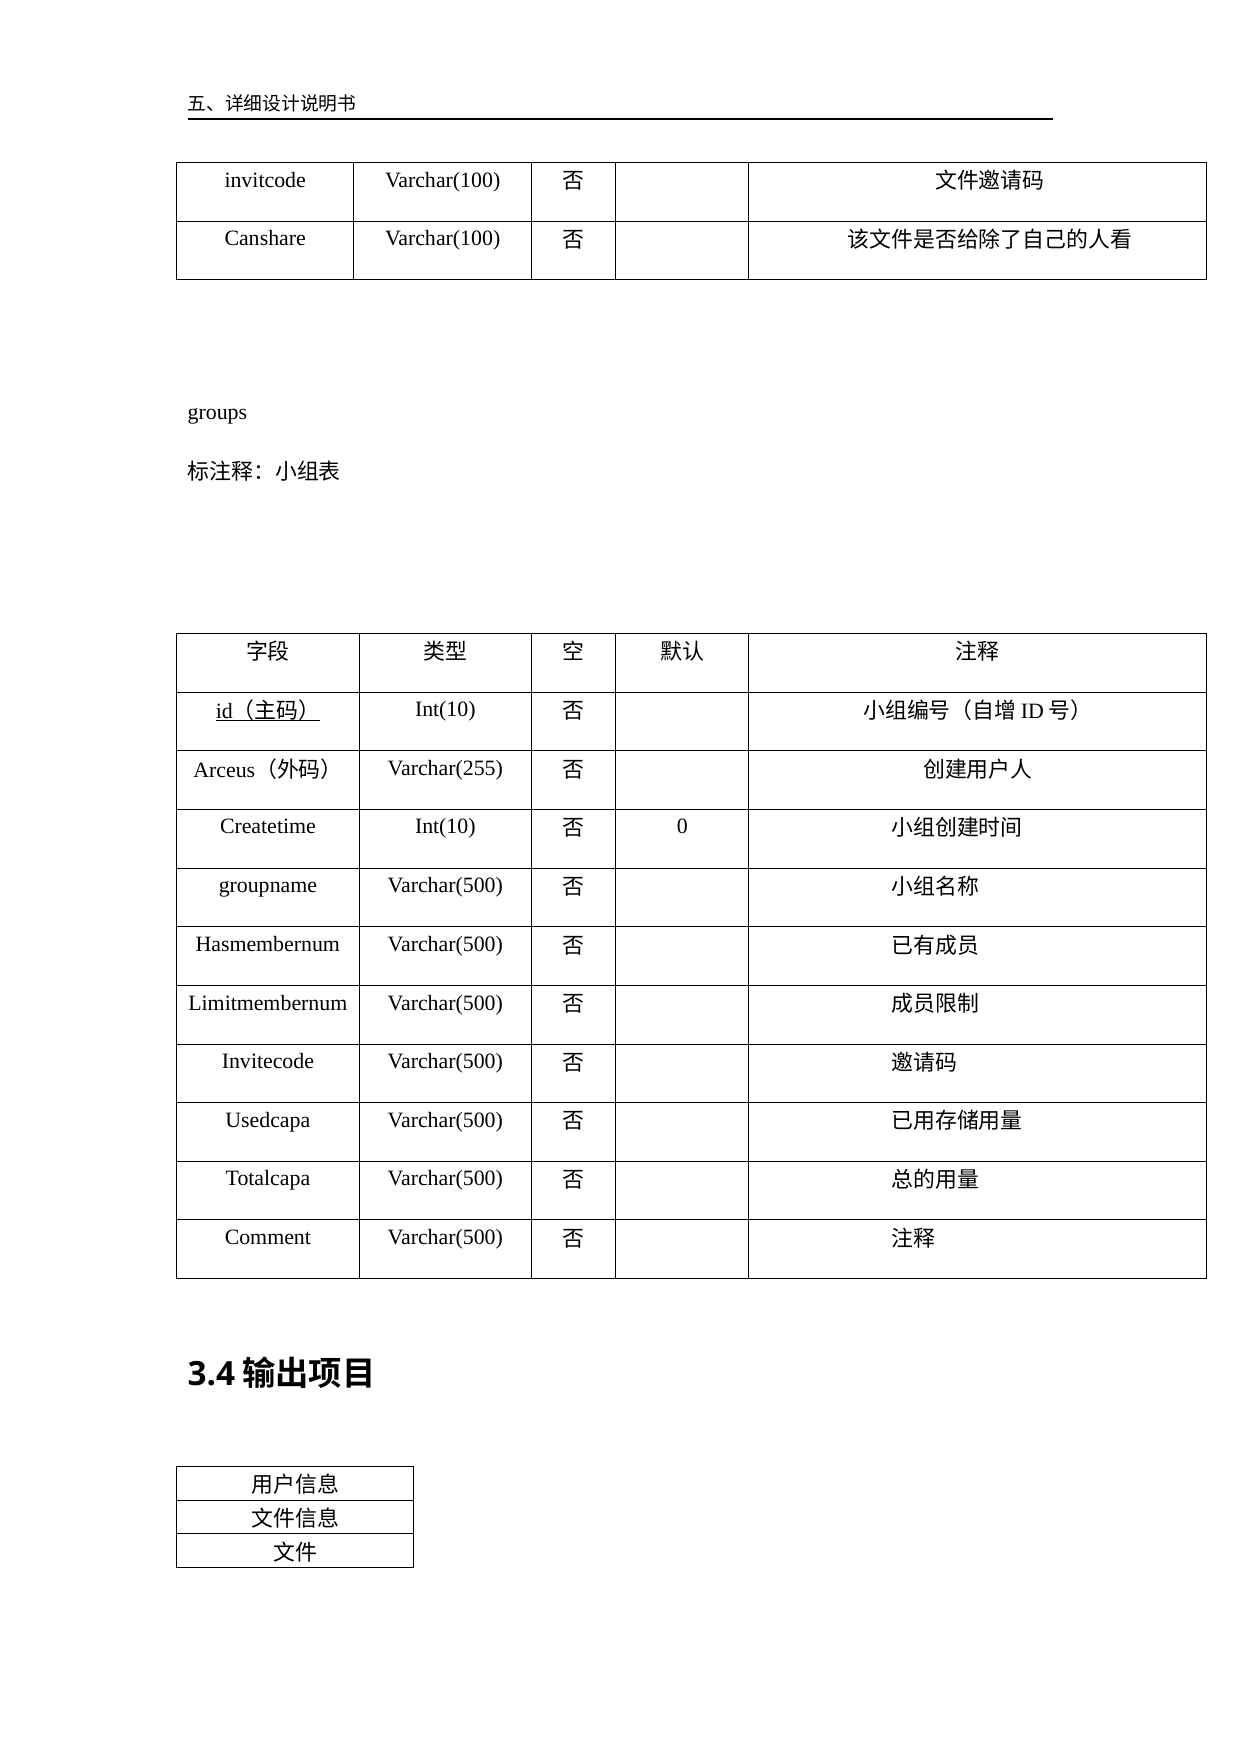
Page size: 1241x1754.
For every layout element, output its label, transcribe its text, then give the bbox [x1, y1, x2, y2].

table_cell 文件信息 [177, 1501, 413, 1533]
table_cell 否 [532, 986, 615, 1043]
table_cell 总的用量 [749, 1162, 1206, 1219]
table_cell Arceus（外码） [177, 751, 359, 809]
table_cell Varchar(500) [360, 1220, 531, 1278]
table_cell Varchar(500) [360, 1103, 531, 1161]
text groups [187, 396, 1053, 428]
table_cell Int(10) [360, 693, 531, 750]
table_cell Totalcapa [177, 1162, 359, 1219]
table_cell Createtime [177, 810, 359, 867]
table_cell 成员限制 [749, 986, 1206, 1043]
table_cell 否 [532, 163, 615, 221]
table_cell Varchar(500) [360, 927, 531, 985]
table_cell Canshare [177, 222, 353, 279]
table_cell 小组创建时间 [749, 810, 1206, 867]
table_header 默认 [616, 634, 748, 692]
table_cell [616, 693, 748, 750]
table_cell [616, 1103, 748, 1161]
subtitle 3.4输出项目 [187, 1339, 1053, 1404]
table_cell [616, 163, 748, 221]
table_cell groupname [177, 869, 359, 926]
table_cell 否 [532, 810, 615, 867]
table_cell [616, 986, 748, 1043]
table_cell id（主码） [177, 693, 359, 750]
table_cell 注释 [749, 1220, 1206, 1278]
table_cell 否 [532, 1045, 615, 1102]
table_cell Comment [177, 1220, 359, 1278]
table_cell 否 [532, 693, 615, 750]
table_cell 已有成员 [749, 927, 1206, 985]
table_cell 否 [532, 1162, 615, 1219]
table_cell [616, 1220, 748, 1278]
table_cell Varchar(500) [360, 986, 531, 1043]
table_header 类型 [360, 634, 531, 692]
table_cell 小组名称 [749, 869, 1206, 926]
table_cell [616, 1045, 748, 1102]
table_cell Varchar(500) [360, 1045, 531, 1102]
table_cell 否 [532, 222, 615, 279]
table_cell 文件邀请码 [749, 163, 1206, 221]
table_cell [616, 222, 748, 279]
table_header 用户信息 [177, 1467, 413, 1499]
table_cell Varchar(100) [354, 222, 531, 279]
table_cell 否 [532, 1103, 615, 1161]
table_cell Varchar(500) [360, 869, 531, 926]
table_cell 该文件是否给除了自己的人看 [749, 222, 1206, 279]
table_cell [616, 927, 748, 985]
table_cell 否 [532, 927, 615, 985]
table_cell 小组编号（自增ID号） [749, 693, 1206, 750]
table_cell Varchar(100) [354, 163, 531, 221]
table_cell Hasmembernum [177, 927, 359, 985]
table_cell 文件 [177, 1534, 413, 1567]
table_cell 否 [532, 869, 615, 926]
table_cell 已用存储用量 [749, 1103, 1206, 1161]
table_cell 0 [616, 810, 748, 867]
table_cell Usedcapa [177, 1103, 359, 1161]
table_cell Int(10) [360, 810, 531, 867]
table_cell 创建用户人 [749, 751, 1206, 809]
table_cell Limitmembernum [177, 986, 359, 1043]
table_cell [616, 869, 748, 926]
text 标注释：小组表 [187, 453, 1053, 486]
table_cell Varchar(255) [360, 751, 531, 809]
table_cell 否 [532, 1220, 615, 1278]
table_cell Invitecode [177, 1045, 359, 1102]
table_cell 否 [532, 751, 615, 809]
table_cell [616, 1162, 748, 1219]
table_cell Varchar(500) [360, 1162, 531, 1219]
table_cell [616, 751, 748, 809]
table_cell 邀请码 [749, 1045, 1206, 1102]
table_header 字段 [177, 634, 359, 692]
table_cell invitcode [177, 163, 353, 221]
table_header 空 [532, 634, 615, 692]
table_header 注释 [749, 634, 1206, 692]
